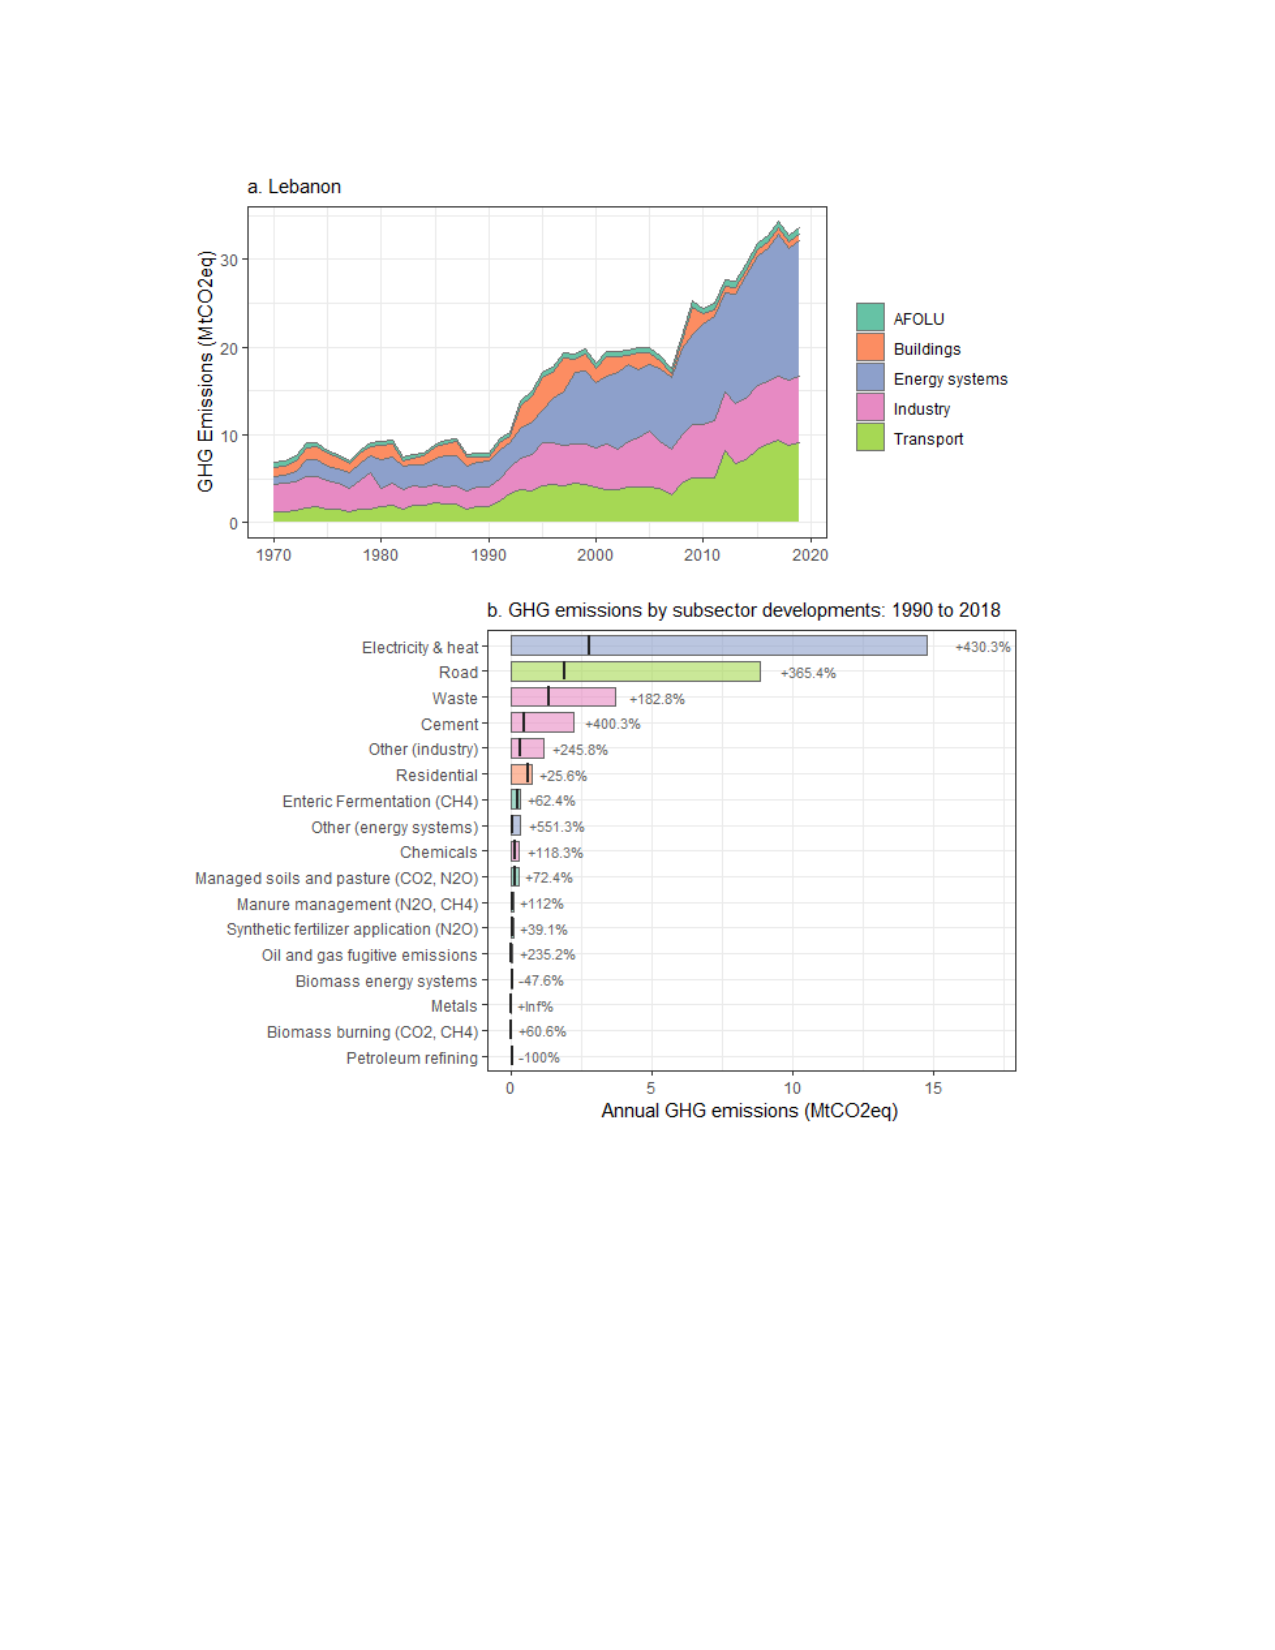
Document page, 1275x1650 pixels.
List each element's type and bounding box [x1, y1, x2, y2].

picture [168, 150, 1044, 1150]
